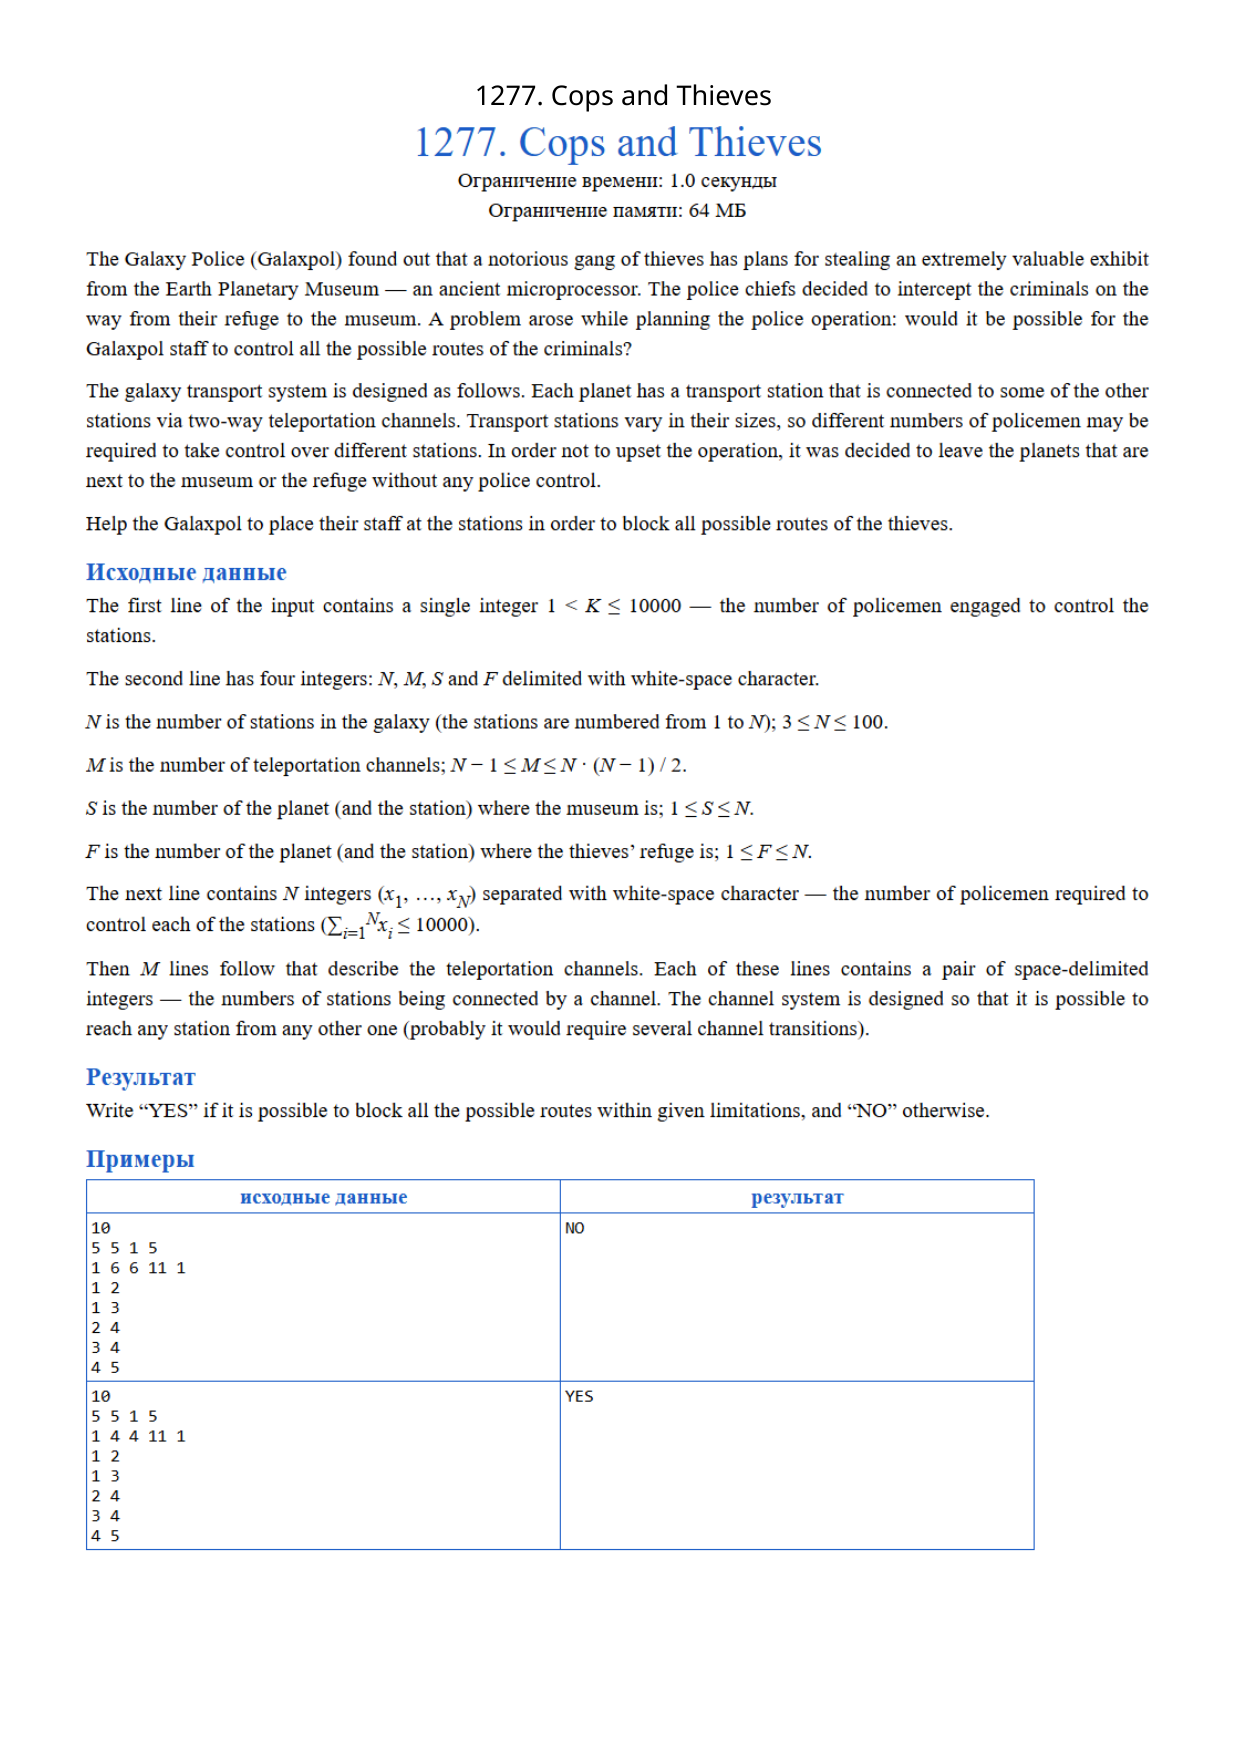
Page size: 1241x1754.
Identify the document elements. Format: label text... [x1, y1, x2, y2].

picture [75, 114, 1172, 1559]
subtitle 1277. Cops and Thieves [186, 76, 1060, 113]
